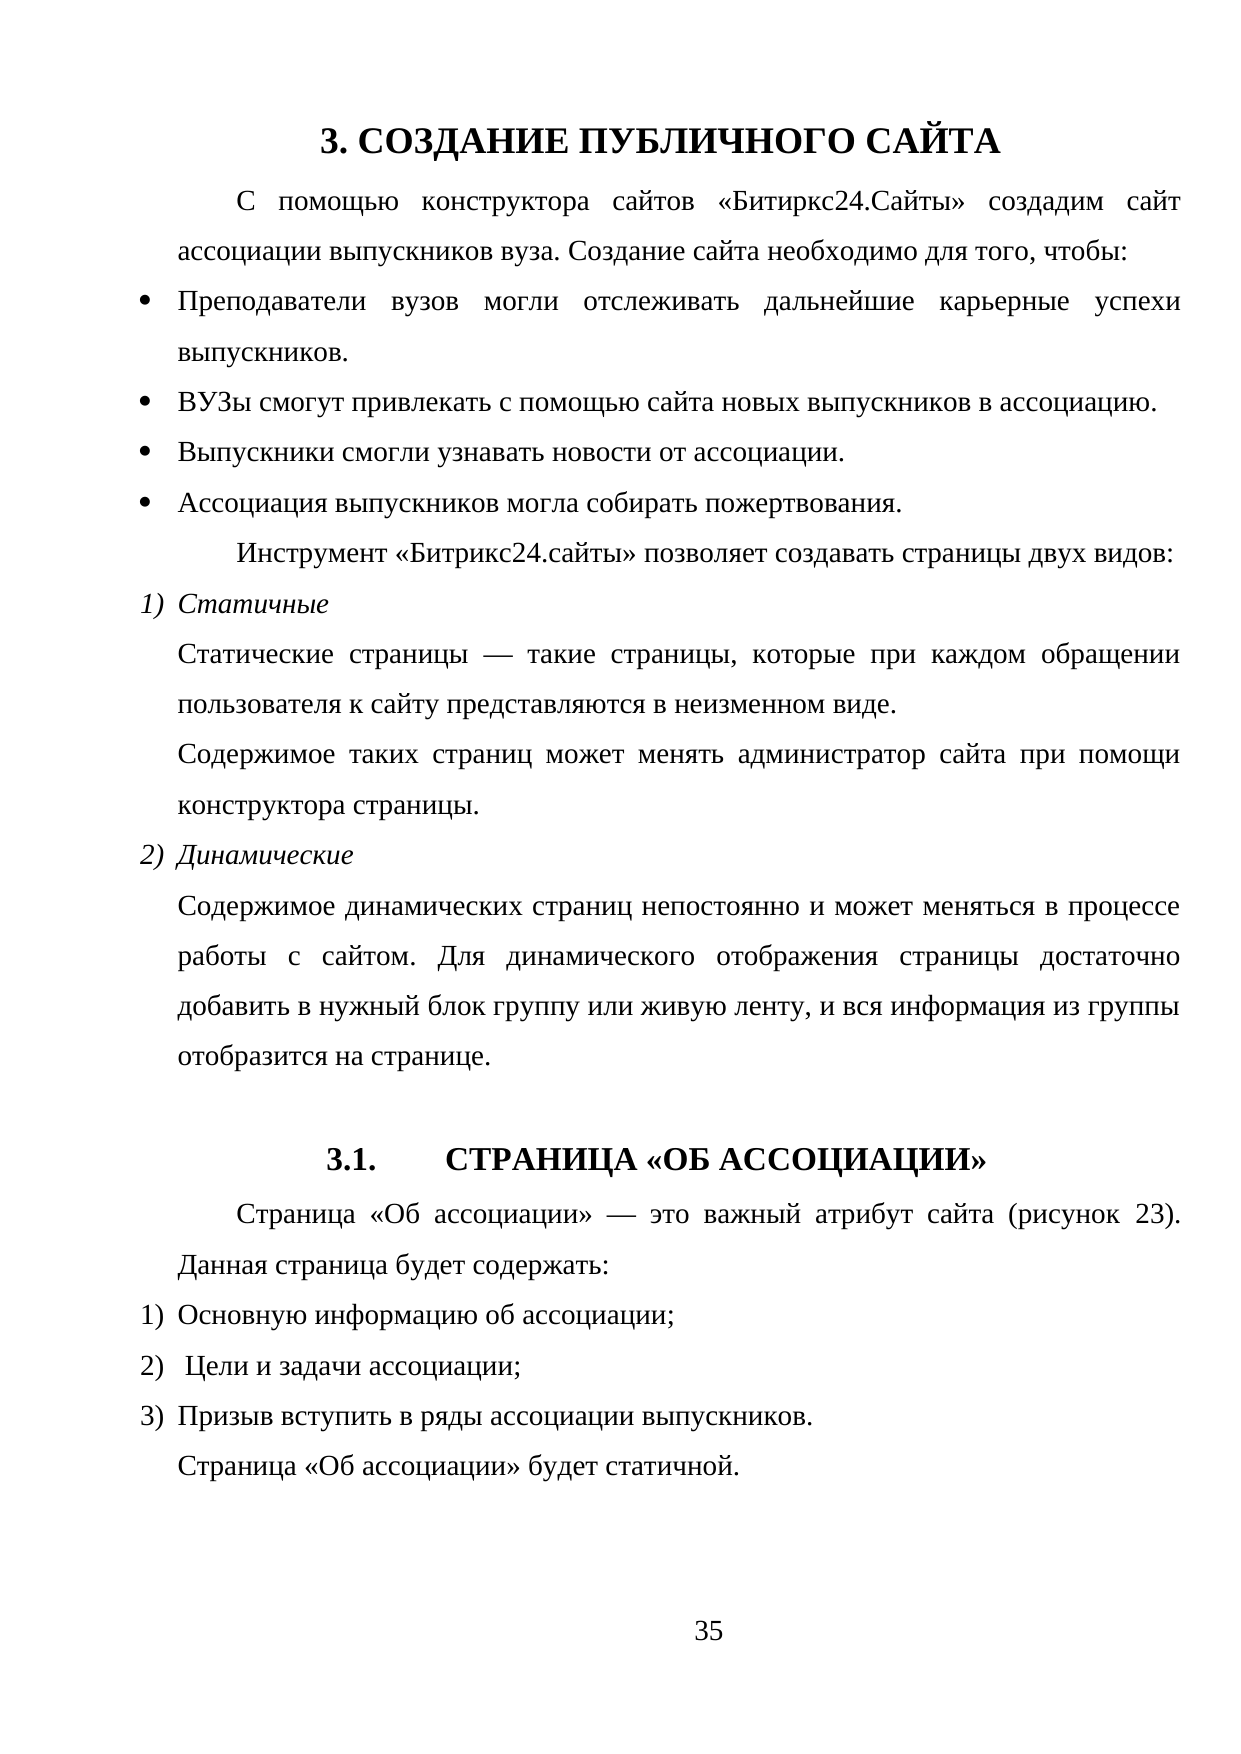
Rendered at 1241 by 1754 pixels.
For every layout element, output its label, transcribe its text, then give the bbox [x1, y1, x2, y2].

list Содержимое динамических страниц непостоянно и может меняться в процессе работы с сайтом. Для динамического отображения страницы достаточно добавить в нужный блок группу или живую ленту, и вся информация из группы отобразится на странице. [177, 888, 1181, 1072]
list Выпускники смогли узнавать новости от ассоциации. [140, 434, 1181, 468]
subtitle Страница «об ассоциации» [132, 1139, 1181, 1177]
text Инструмент «Битрикс24.сайты» позволяет создавать страницы двух видов: [177, 535, 1181, 569]
list Преподаватели вузов могли отслеживать дальнейшие карьерные успехи выпускников. [140, 283, 1181, 367]
text С помощью конструктора сайтов «Битиркс24.Сайты» создадим сайт ассоциации выпускников вуза. Создание сайта необходимо для того, чтобы: [177, 183, 1181, 267]
list Призыв вступить в ряды ассоциации выпускников. [140, 1398, 1181, 1431]
list Цели и задачи ассоциации; [140, 1348, 1181, 1381]
subtitle Создание публичного сайта [140, 118, 1181, 161]
list Содержимое таких страниц может менять администратор сайта при помощи конструктора страницы. [177, 737, 1181, 821]
list Статические страницы — такие страницы, которые при каждом обращении пользователя к сайту представляются в неизменном виде. [177, 636, 1181, 720]
list Основную информацию об ассоциации; [140, 1297, 1181, 1331]
list Ассоциация выпускников могла собирать пожертвования. [140, 485, 1181, 519]
text Страница «Об ассоциации» — это важный атрибут сайта (рисунок 23). Данная страница будет содержать: [177, 1197, 1181, 1281]
list Страница «Об ассоциации» будет статичной. [177, 1448, 1181, 1482]
list ВУЗы смогут привлекать с помощью сайта новых выпускников в ассоциацию. [140, 384, 1181, 418]
list Динамические [140, 837, 1181, 871]
list Статичные [140, 586, 1181, 619]
